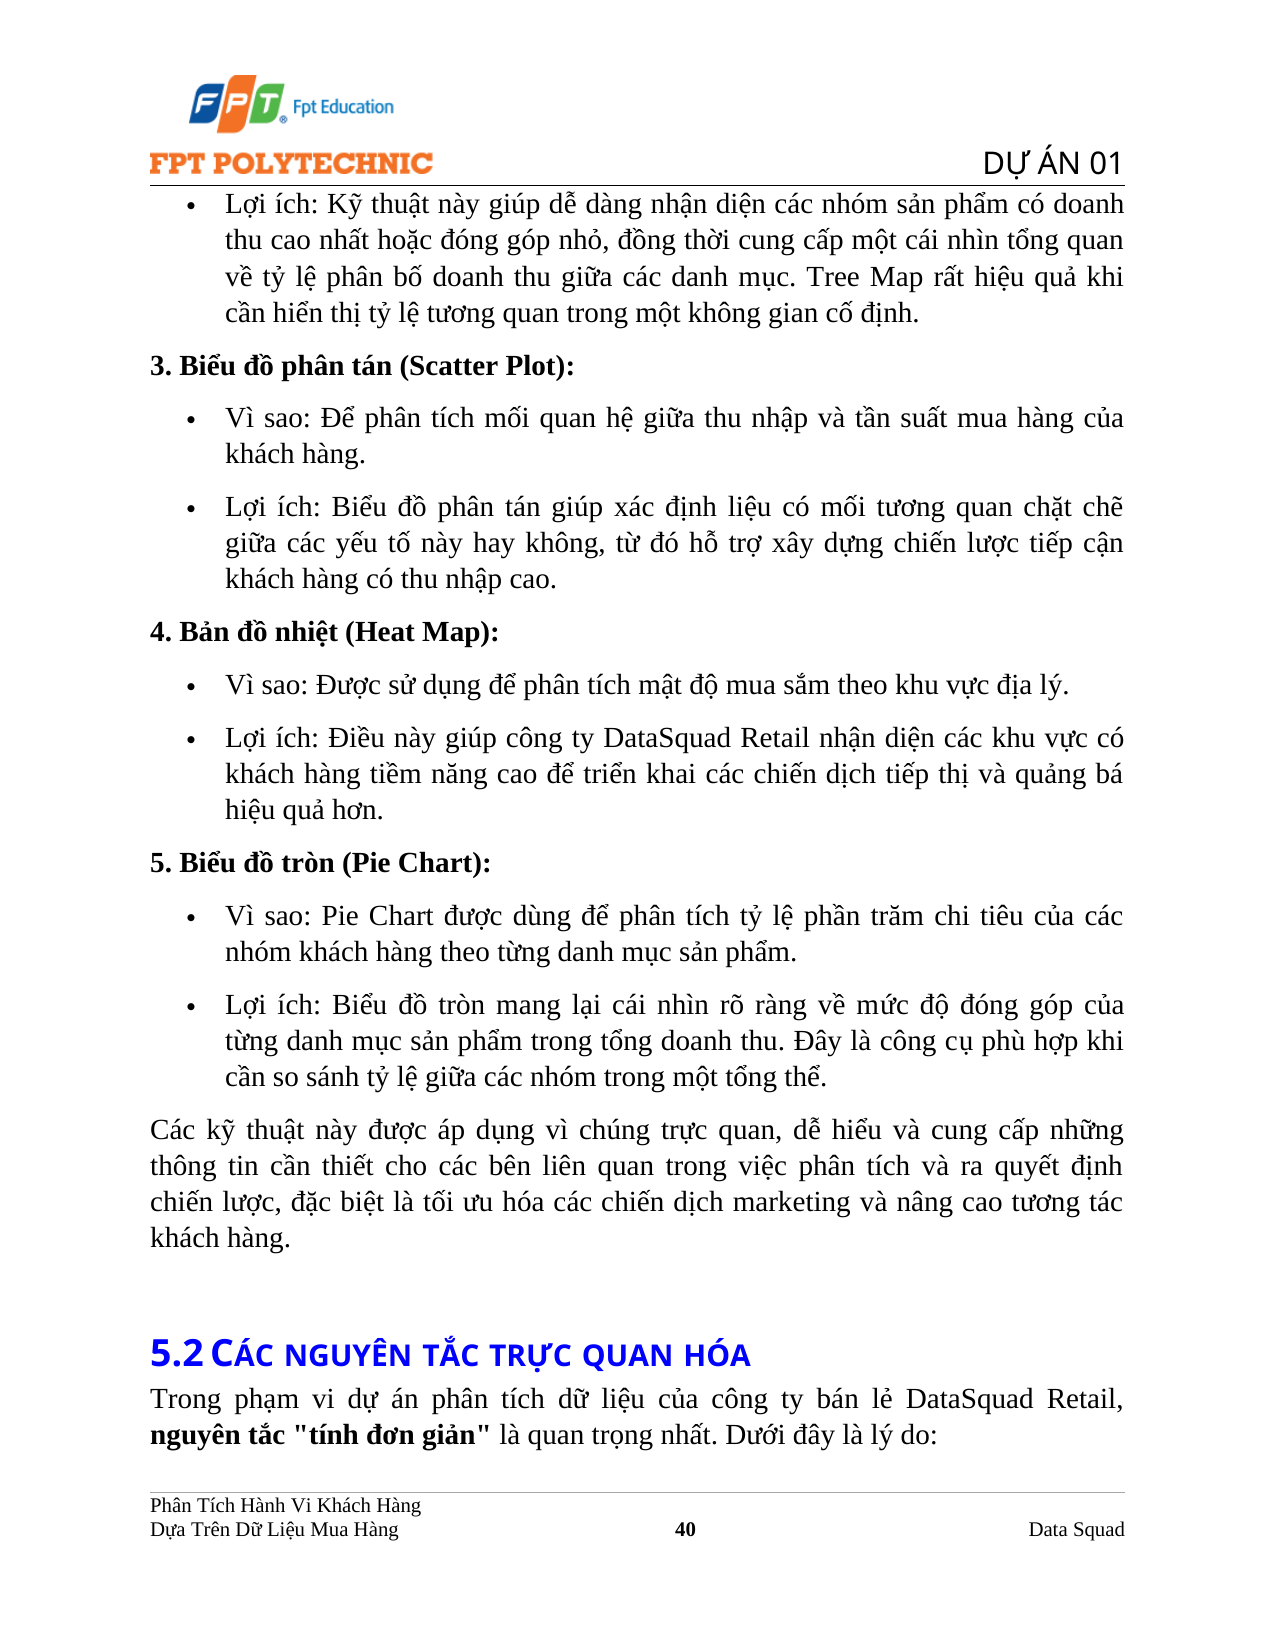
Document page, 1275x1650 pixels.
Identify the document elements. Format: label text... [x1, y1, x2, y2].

text Trong phạm vi dự án phân tích dữ liệu của công ty bán lẻ DataSquad Retail, nguyên tắc "tính đơn giản" là quan trọng nhất. Dưới đây là lý do: [150, 1381, 1125, 1451]
text 5. Biểu đồ tròn (Pie Chart): [150, 845, 1125, 879]
list Lợi ích: Điều này giúp công ty DataSquad Retail nhận diện các khu vực có khách hàng tiềm năng cao để triển khai các chiến dịch tiếp thị và quảng bá hiệu quả hơn. [187, 720, 1125, 826]
list Lợi ích: Biểu đồ phân tán giúp xác định liệu có mối tương quan chặt chẽ giữa các yếu tố này hay không, từ đó hỗ trợ xây dựng chiến lược tiếp cận khách hàng có thu nhập cao. [187, 489, 1125, 595]
list Lợi ích: Biểu đồ tròn mang lại cái nhìn rõ ràng về mức độ đóng góp của từng danh mục sản phẩm trong tổng doanh thu. Đây là công cụ phù hợp khi cần so sánh tỷ lệ giữa các nhóm trong một tổng thể. [187, 987, 1125, 1093]
list Lợi ích: Kỹ thuật này giúp dễ dàng nhận diện các nhóm sản phẩm có doanh thu cao nhất hoặc đóng góp nhỏ, đồng thời cung cấp một cái nhìn tổng quan về tỷ lệ phân bố doanh thu giữa các danh mục. Tree Map rất hiệu quả khi cần hiển thị tỷ lệ tương quan trong một không gian cố định. [187, 186, 1125, 328]
text 4. Bản đồ nhiệt (Heat Map): [150, 614, 1125, 648]
picture [150, 75, 436, 174]
text 3. Biểu đồ phân tán (Scatter Plot): [150, 348, 1125, 381]
text Các kỹ thuật này được áp dụng vì chúng trực quan, dễ hiểu và cung cấp những thông tin cần thiết cho các bên liên quan trong việc phân tích và ra quyết định chiến lược, đặc biệt là tối ưu hóa các chiến dịch marketing và nâng cao tương tác khách hàng. [150, 1112, 1125, 1254]
subtitle Các nguyên tắc trực quan hóa [150, 1326, 1125, 1377]
list Vì sao: Pie Chart được dùng để phân tích tỷ lệ phần trăm chi tiêu của các nhóm khách hàng theo từng danh mục sản phẩm. [187, 898, 1125, 968]
list Vì sao: Để phân tích mối quan hệ giữa thu nhập và tần suất mua hàng của khách hàng. [187, 400, 1125, 470]
list Vì sao: Được sử dụng để phân tích mật độ mua sắm theo khu vực địa lý. [187, 667, 1125, 701]
